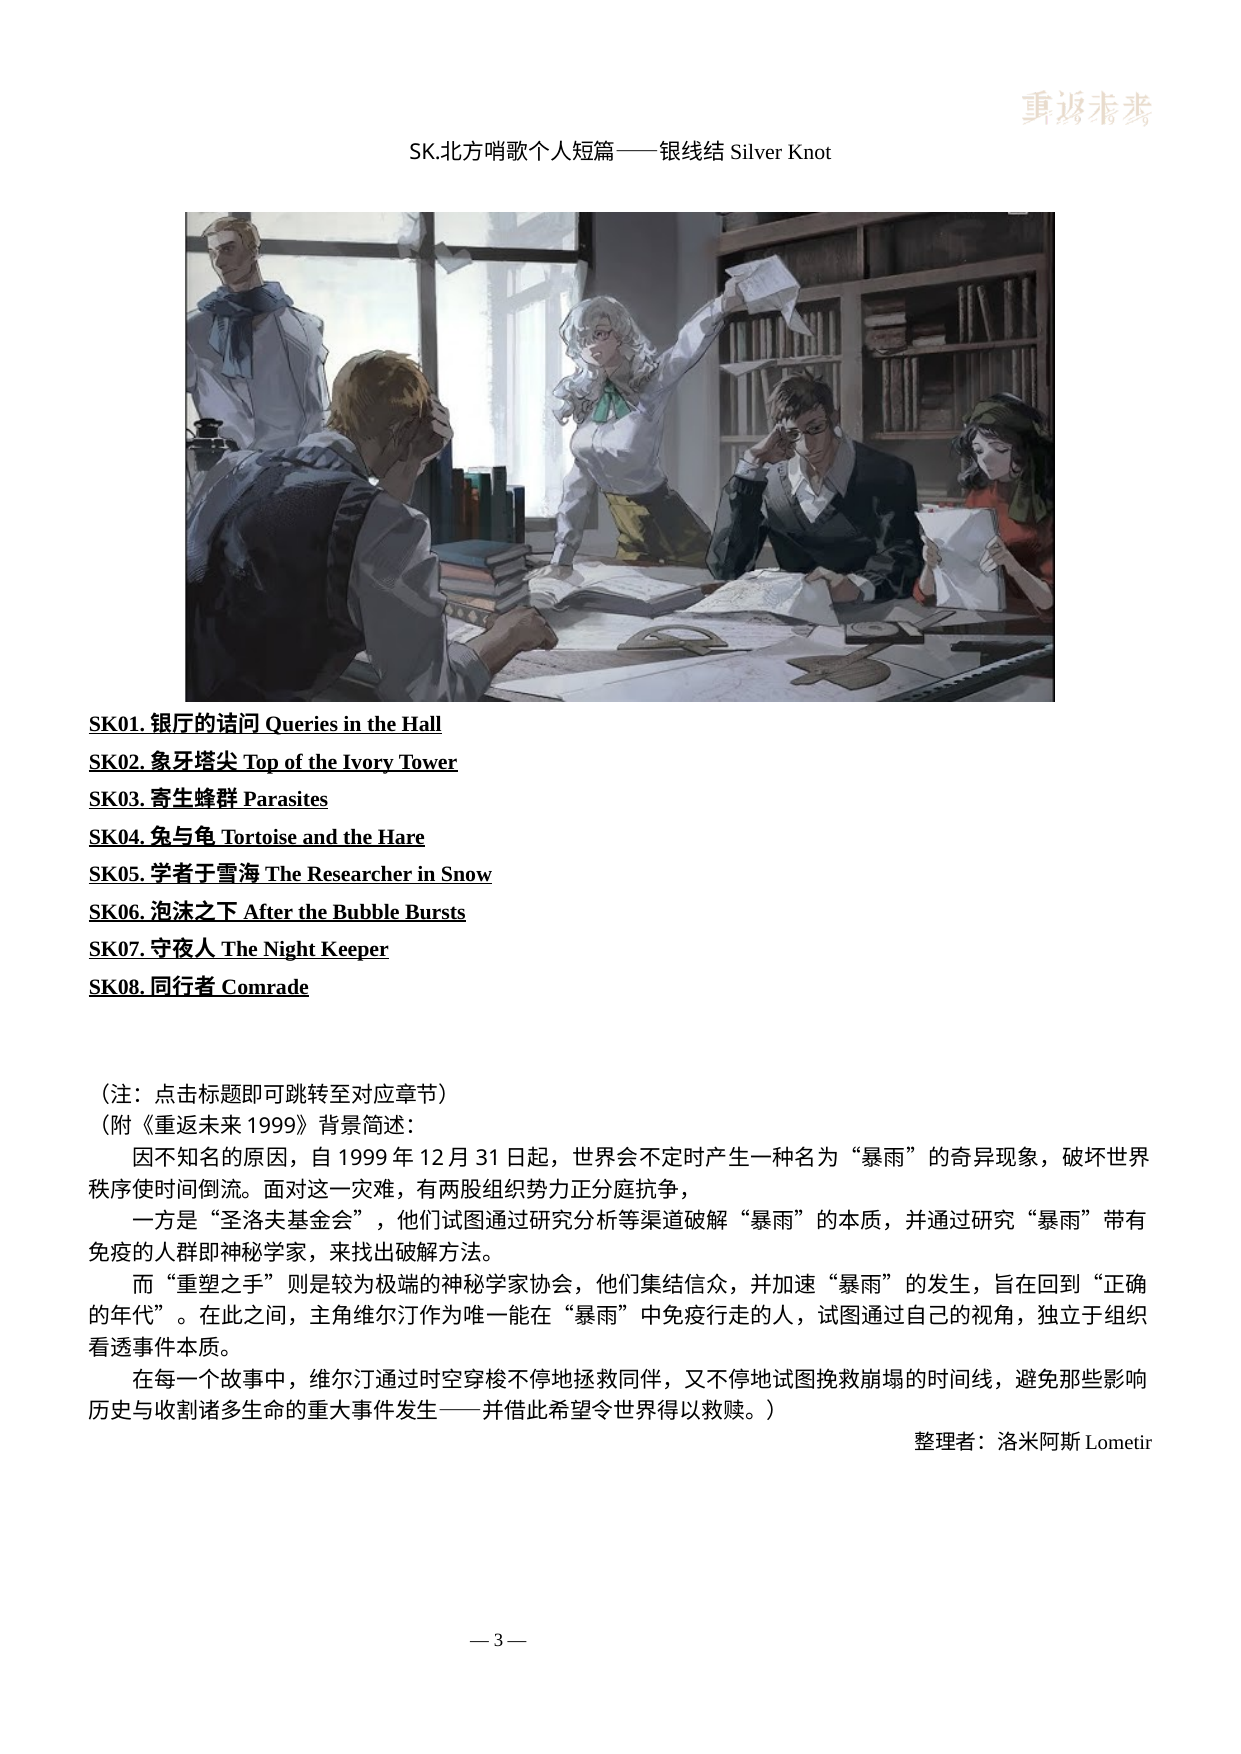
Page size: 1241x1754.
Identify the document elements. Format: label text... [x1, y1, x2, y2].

text SK03. 寄生蜂群 Parasites [88, 777, 1152, 814]
text 而“重塑之手”则是较为极端的神秘学家协会，他们集结信众，并加速“暴雨”的发生，旨在回到“正确的年代”。在此之间，主角维尔汀作为唯一能在“暴雨”中免疫行走的人，试图通过自己的视角，独立于组织看透事件本质。 [88, 1267, 1152, 1362]
text （附《重返未来1999》背景简述： [88, 1108, 1152, 1140]
text （注：点击标题即可跳转至对应章节） [88, 1077, 1152, 1108]
text 整理者：洛米阿斯Lometir [88, 1425, 1152, 1455]
text SK02. 象牙塔尖 Top of the Ivory Tower [88, 739, 1152, 777]
text SK.北方哨歌个人短篇——银线结 Silver Knot [88, 129, 1152, 167]
text SK07. 守夜人 The Night Keeper [88, 927, 1152, 964]
text 因不知名的原因，自1999年12月31日起，世界会不定时产生一种名为“暴雨”的奇异现象，破坏世界秩序使时间倒流。面对这一灾难，有两股组织势力正分庭抗争， [88, 1140, 1152, 1203]
text SK05. 学者于雪海 The Researcher in Snow [88, 852, 1152, 889]
text 一方是“圣洛夫基金会”，他们试图通过研究分析等渠道破解“暴雨”的本质，并通过研究“暴雨”带有免疫的人群即神秘学家，来找出破解方法。 [88, 1203, 1152, 1267]
text SK04. 兔与龟 Tortoise and the Hare [88, 814, 1152, 852]
text SK08. 同行者 Comrade [88, 964, 1152, 1002]
picture [1022, 90, 1152, 127]
text SK06. 泡沫之下 After the Bubble Bursts [88, 889, 1152, 927]
text 在每一个故事中，维尔汀通过时空穿梭不停地拯救同伴，又不停地试图挽救崩塌的时间线，避免那些影响历史与收割诸多生命的重大事件发生——并借此希望令世界得以救赎。） [88, 1362, 1152, 1425]
picture [185, 212, 1055, 702]
